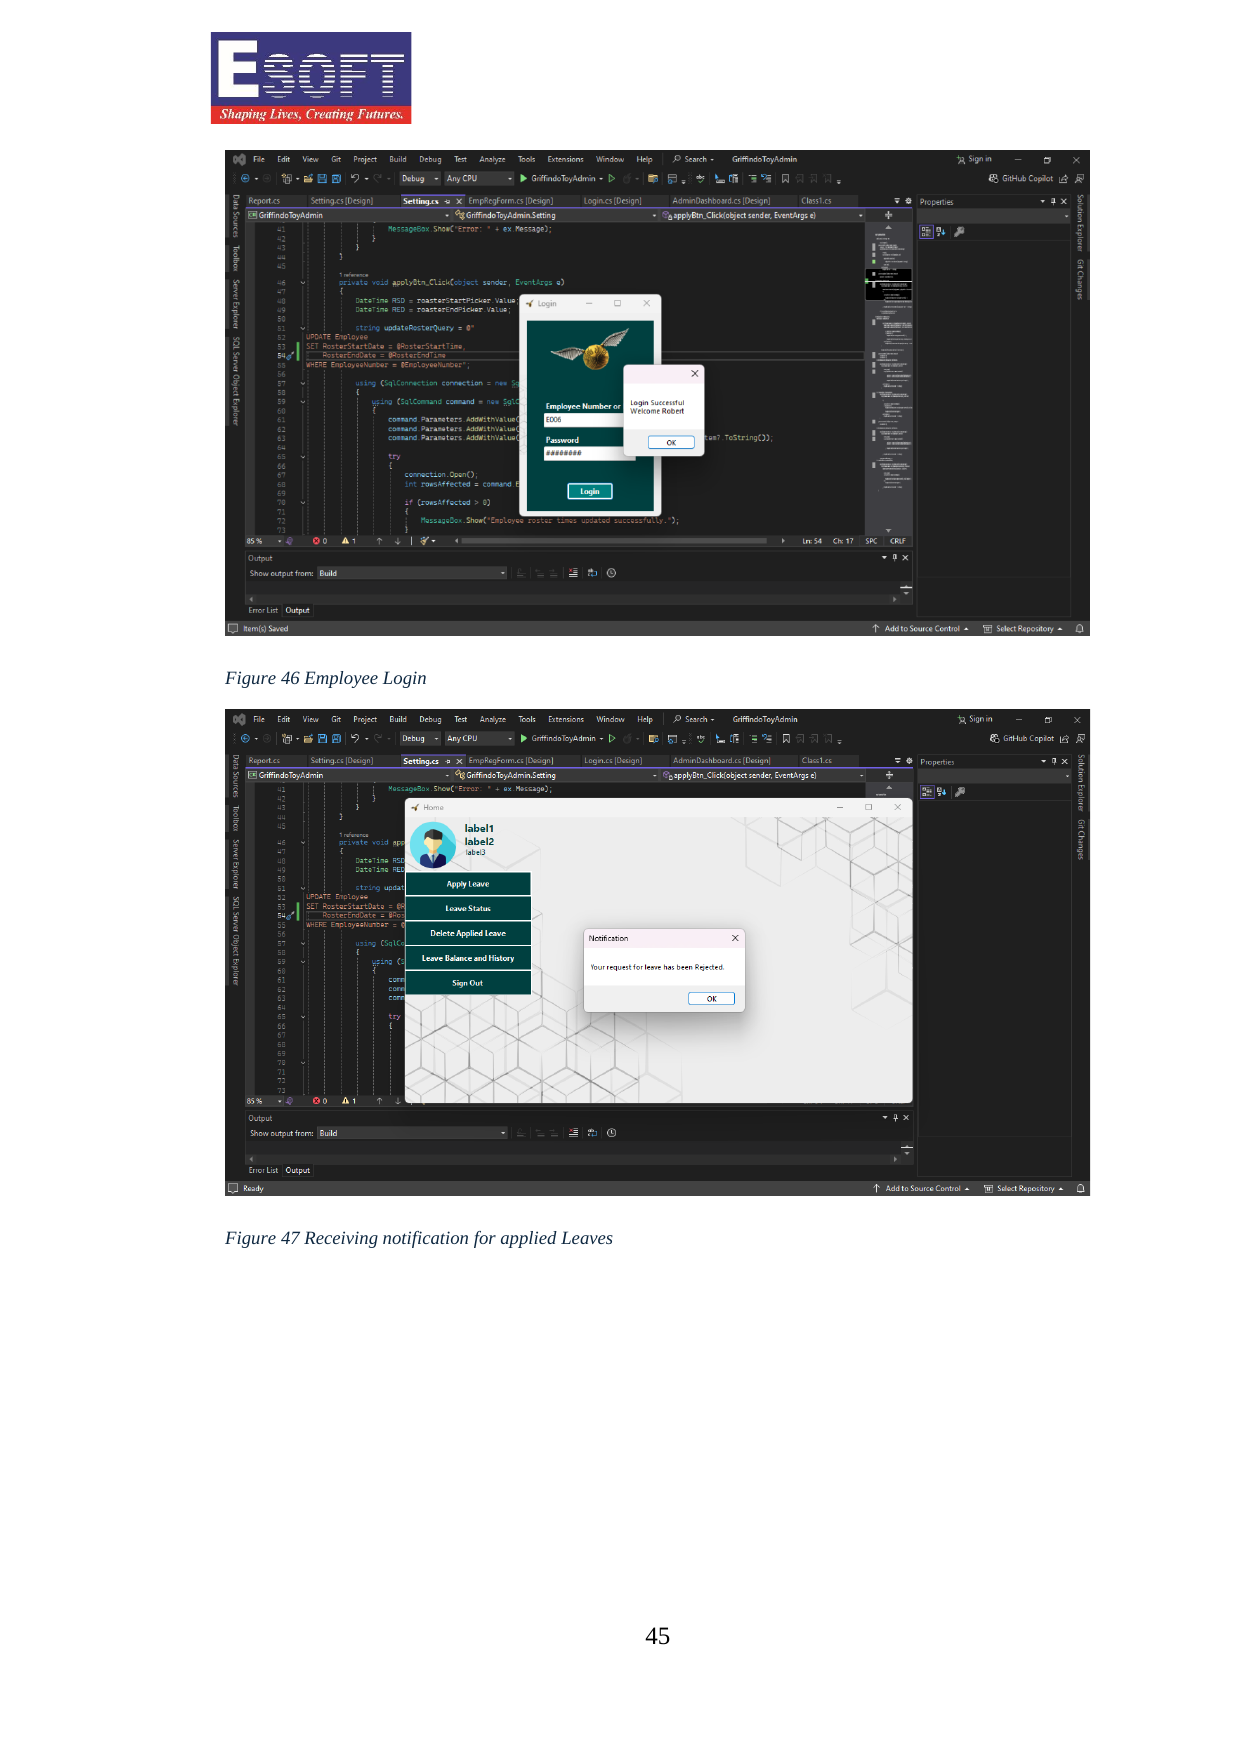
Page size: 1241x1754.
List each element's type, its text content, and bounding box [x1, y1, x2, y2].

picture [225, 709, 1091, 1196]
text Figure 47 Receiving notification for applied Leaves [225, 1227, 1090, 1248]
picture [210, 32, 412, 124]
picture [225, 150, 1090, 636]
text Figure 46 Employee Login [225, 667, 1090, 688]
